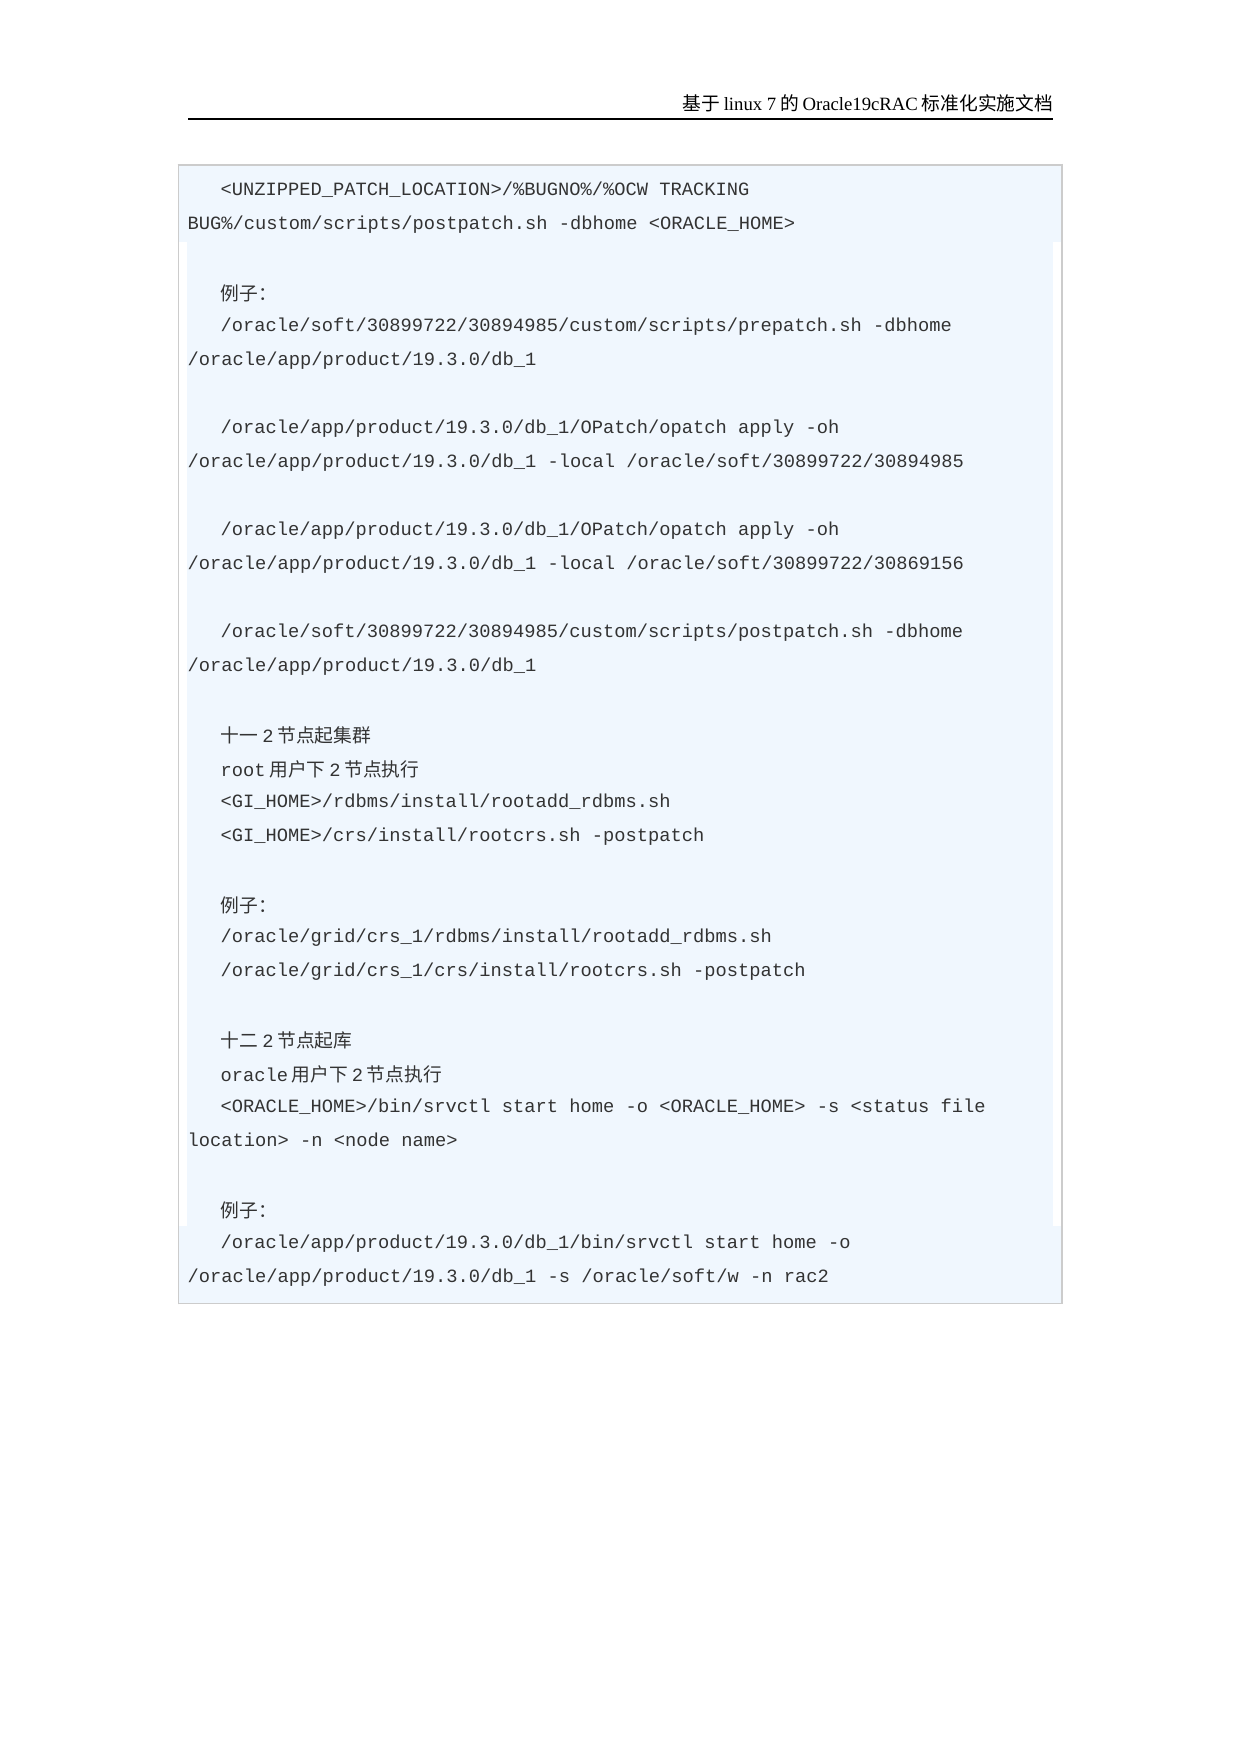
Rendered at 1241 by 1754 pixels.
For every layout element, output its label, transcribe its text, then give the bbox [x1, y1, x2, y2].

text /oracle/grid/crs_1/rdbms/install/rootadd_rdbms.sh [187, 921, 1053, 955]
text <GI_HOME>/crs/install/rootcrs.sh -postpatch [187, 819, 1053, 853]
text /oracle/app/product/19.3.0/db_1/bin/srvctl start home -o /oracle/app/product/19.3.0/db_1 -s /oracle/soft/w -n rac2 [179, 1217, 1061, 1303]
text <ORACLE_HOME>/bin/srvctl start home -o <ORACLE_HOME> -s <status file location> -n <node name> [187, 1091, 1053, 1158]
text /oracle/app/product/19.3.0/db_1/OPatch/opatch apply -oh /oracle/app/product/19.3.0/db_1 -local /oracle/soft/30899722/30869156 [187, 513, 1053, 581]
text /oracle/soft/30899722/30894985/custom/scripts/prepatch.sh -dbhome /oracle/app/product/19.3.0/db_1 [187, 309, 1053, 377]
text <UNZIPPED_PATCH_LOCATION>/%BUGNO%/%OCW TRACKING BUG%/custom/scripts/postpatch.sh -dbhome <ORACLE_HOME> [179, 166, 1061, 242]
text root用户下2节点执行 [187, 751, 1053, 785]
text <GI_HOME>/rdbms/install/rootadd_rdbms.sh [187, 785, 1053, 819]
text 例子： [187, 1192, 1053, 1217]
text 例子： [187, 276, 1053, 309]
text oracle用户下2节点执行 [187, 1057, 1053, 1091]
text 例子： [187, 887, 1053, 921]
text /oracle/grid/crs_1/crs/install/rootcrs.sh -postpatch [187, 955, 1053, 989]
text /oracle/app/product/19.3.0/db_1/OPatch/opatch apply -oh /oracle/app/product/19.3.0/db_1 -local /oracle/soft/30899722/30894985 [187, 411, 1053, 479]
text /oracle/soft/30899722/30894985/custom/scripts/postpatch.sh -dbhome /oracle/app/product/19.3.0/db_1 [187, 615, 1053, 683]
text 十一 2节点起集群 [187, 717, 1053, 751]
text 十二 2节点起库 [187, 1023, 1053, 1057]
